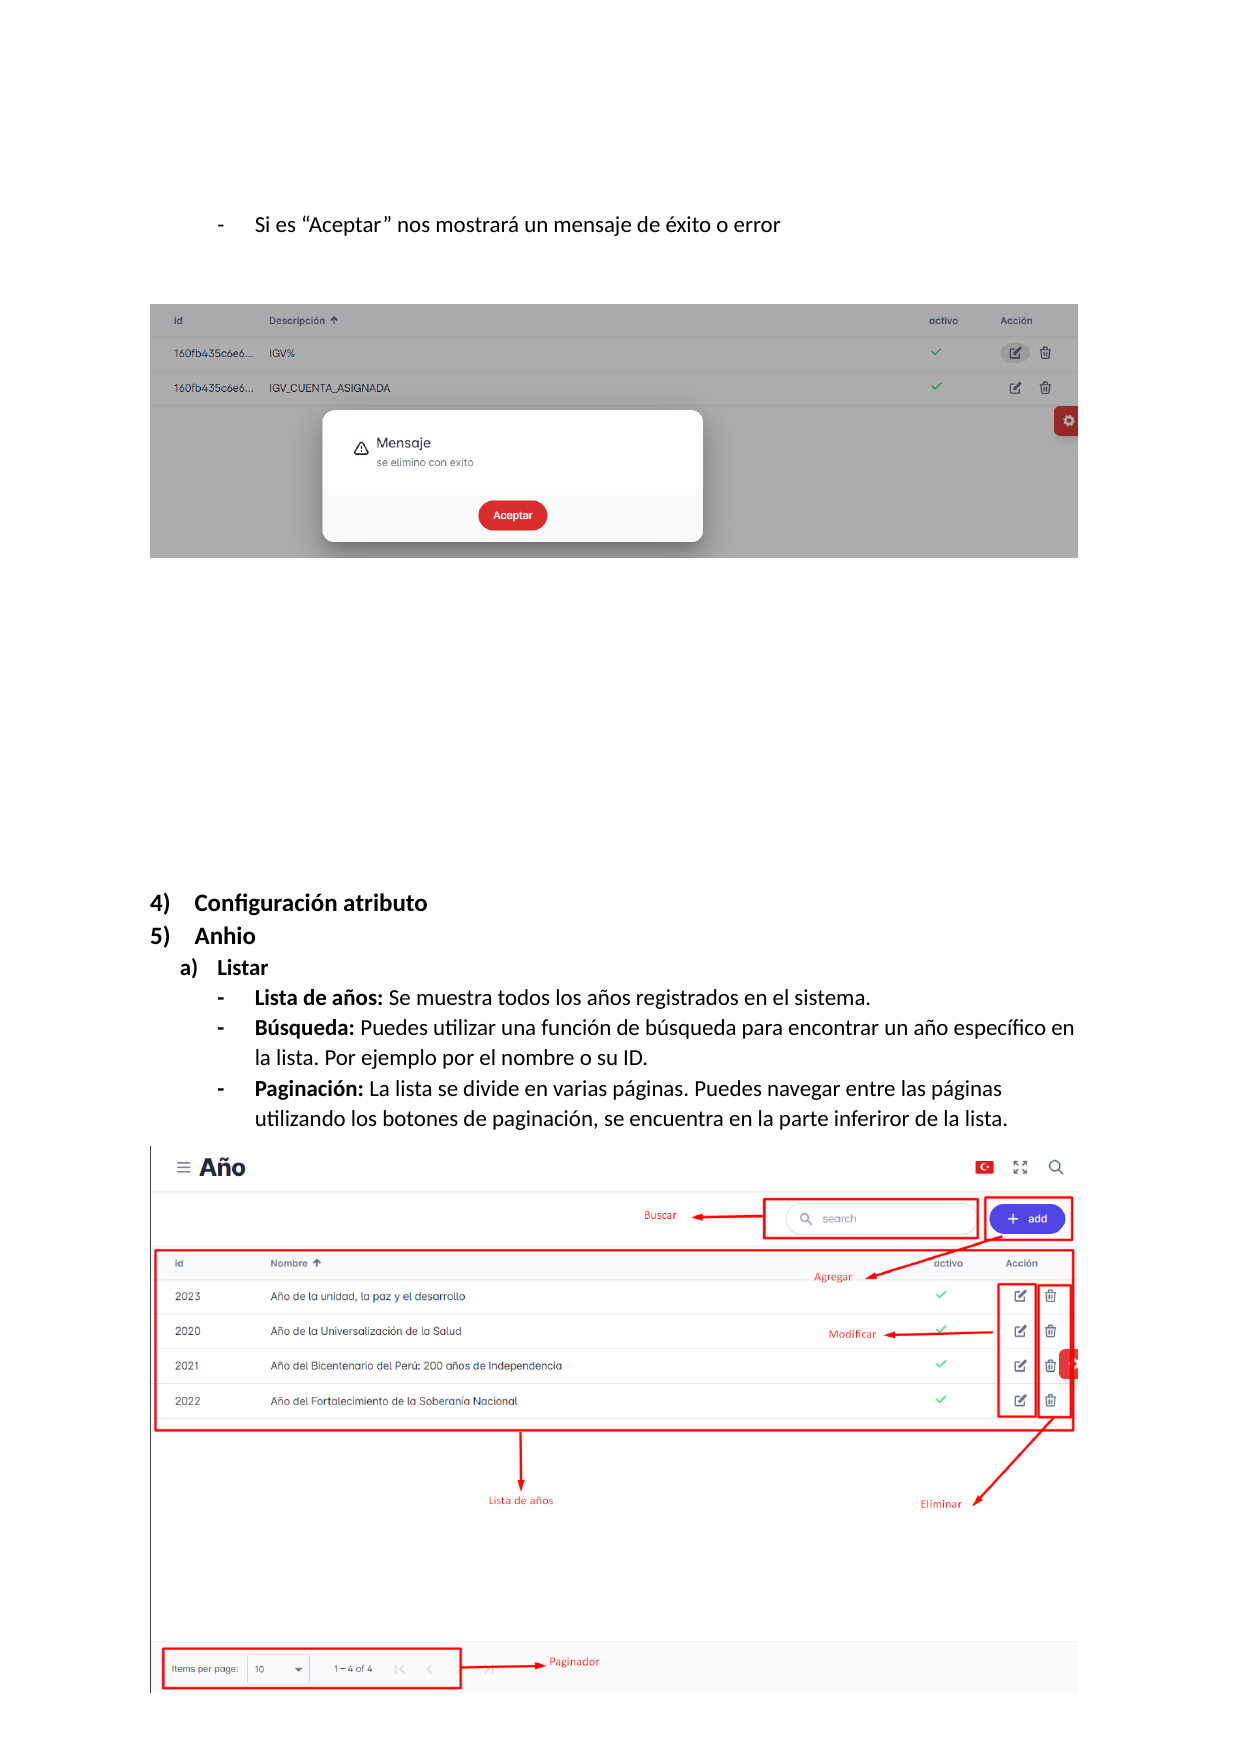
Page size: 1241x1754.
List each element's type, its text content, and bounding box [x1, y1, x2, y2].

list Anhio [150, 920, 1078, 951]
picture [150, 304, 1078, 558]
list Búsqueda: Puedes utilizar una función de búsqueda para encontrar un año específico en la lista. Por ejemplo por el nombre o su ID. [217, 1013, 1078, 1072]
list Paginación: La lista se divide en varias páginas. Puedes navegar entre las páginas utilizando los botones de paginación, se encuentra en la parte inferiror de la lista. [217, 1074, 1078, 1132]
list Listar [179, 953, 1078, 981]
list Configuración atributo [150, 887, 1078, 918]
list Si es “Aceptar” nos mostrará un mensaje de éxito o error [217, 210, 1078, 238]
list Lista de años: Se muestra todos los años registrados en el sistema. [217, 983, 1078, 1011]
picture [150, 1146, 1078, 1693]
